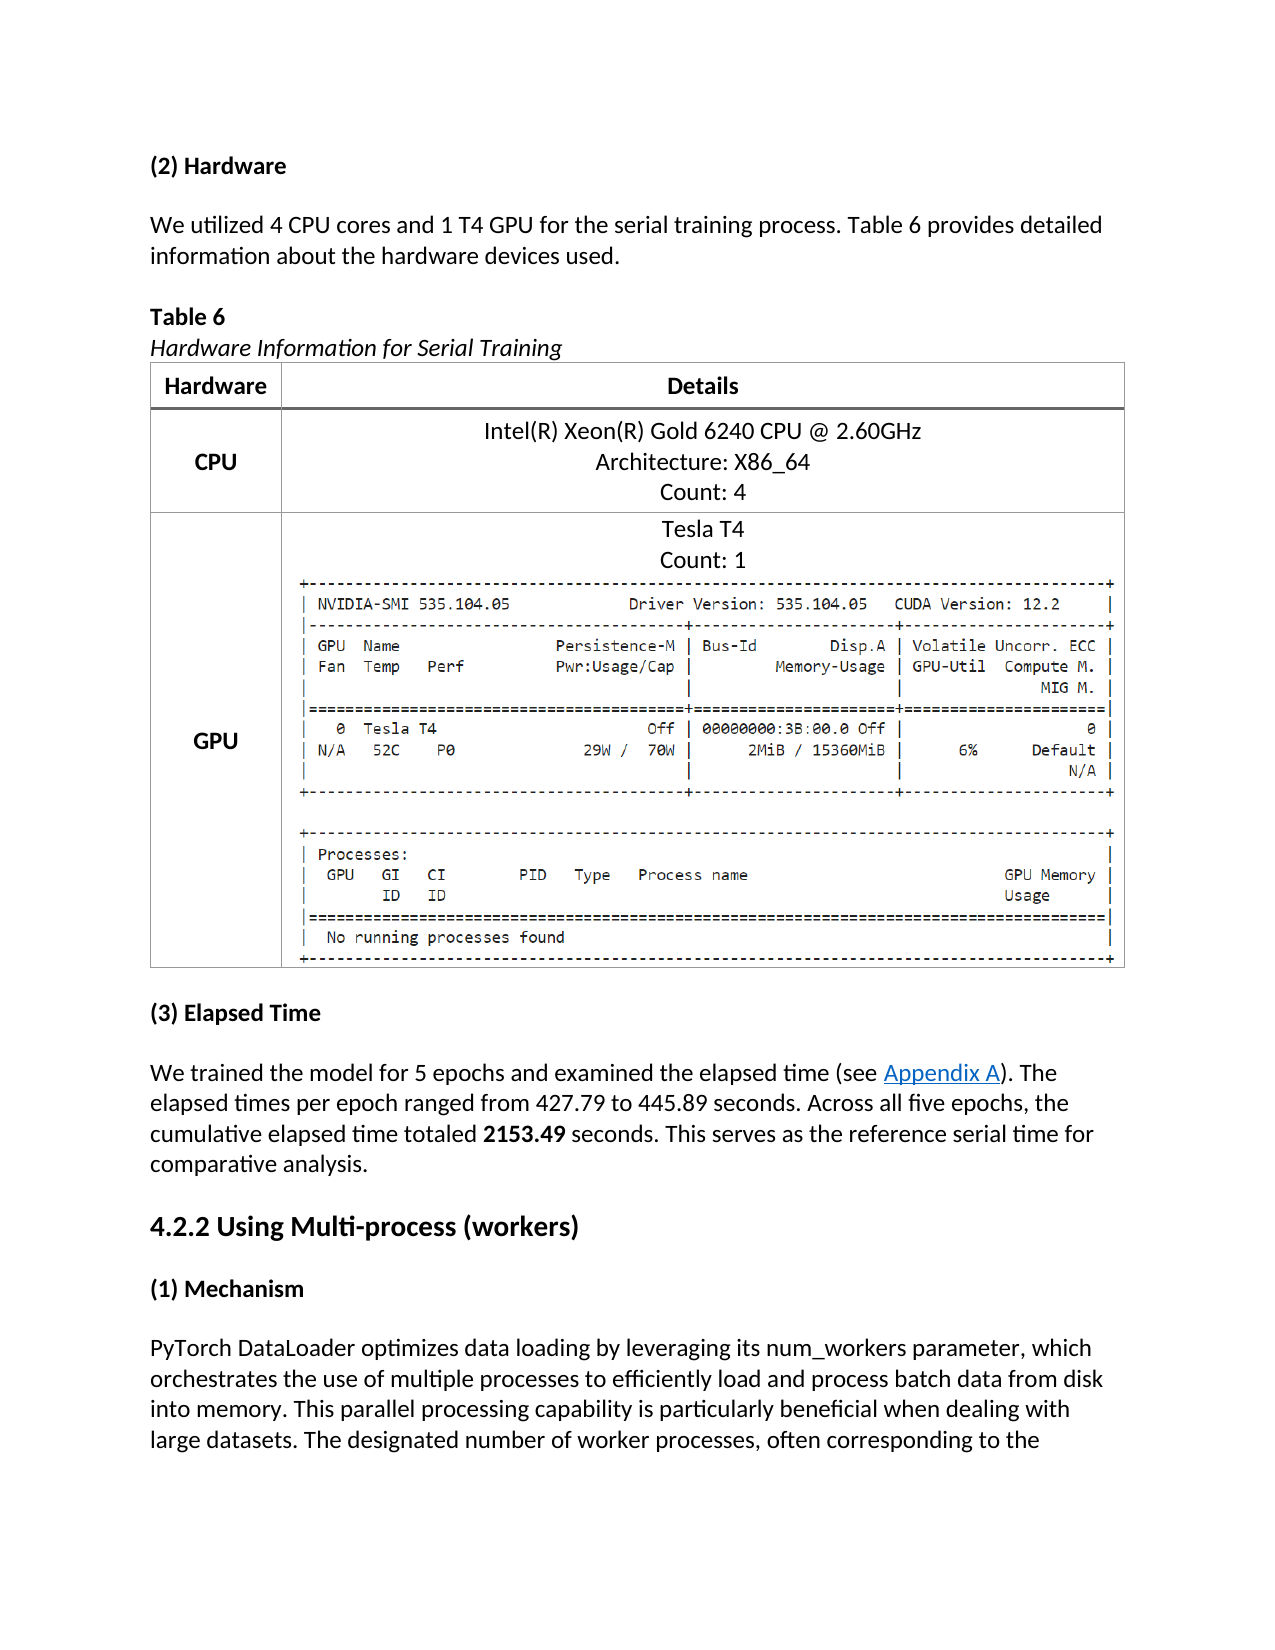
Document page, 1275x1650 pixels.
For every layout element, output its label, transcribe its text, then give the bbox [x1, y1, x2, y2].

table_cell Intel(R) Xeon(R) Gold 6240 CPU @ 2.60GHz Architecture: X86_64 Count: 4 [282, 410, 1124, 512]
table_header Hardware [151, 363, 281, 407]
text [150, 1332, 1125, 1454]
subtitle (3) Elapsed Time [150, 997, 1125, 1027]
table_cell CPU [151, 410, 281, 512]
picture [292, 574, 1118, 967]
text Table 6 [150, 301, 1125, 332]
table_header Details [282, 363, 1124, 407]
subtitle (1) Mechanism [150, 1273, 1125, 1303]
table_cell Tesla T4 Count: 1 [282, 513, 1124, 967]
table_cell GPU [151, 513, 281, 967]
text Hardware Information for Serial Training [150, 332, 1125, 362]
text We trained the model for 5 epochs and examined the elapsed time (see Appendix A). The elapsed times per epoch ranged from 427.79 to 445.89 seconds. Across all five epochs, the cumulative elapsed time totaled 2153.49 seconds. This serves as the reference serial time for comparative analysis. [150, 1057, 1125, 1179]
text We utilized 4 CPU cores and 1 T4 GPU for the serial training process. Table 6 provides detailed information about the hardware devices used. [150, 210, 1125, 271]
subtitle 4.2.2 Using Multi-process (workers) [150, 1208, 1125, 1243]
subtitle (2) Hardware [150, 150, 1125, 181]
